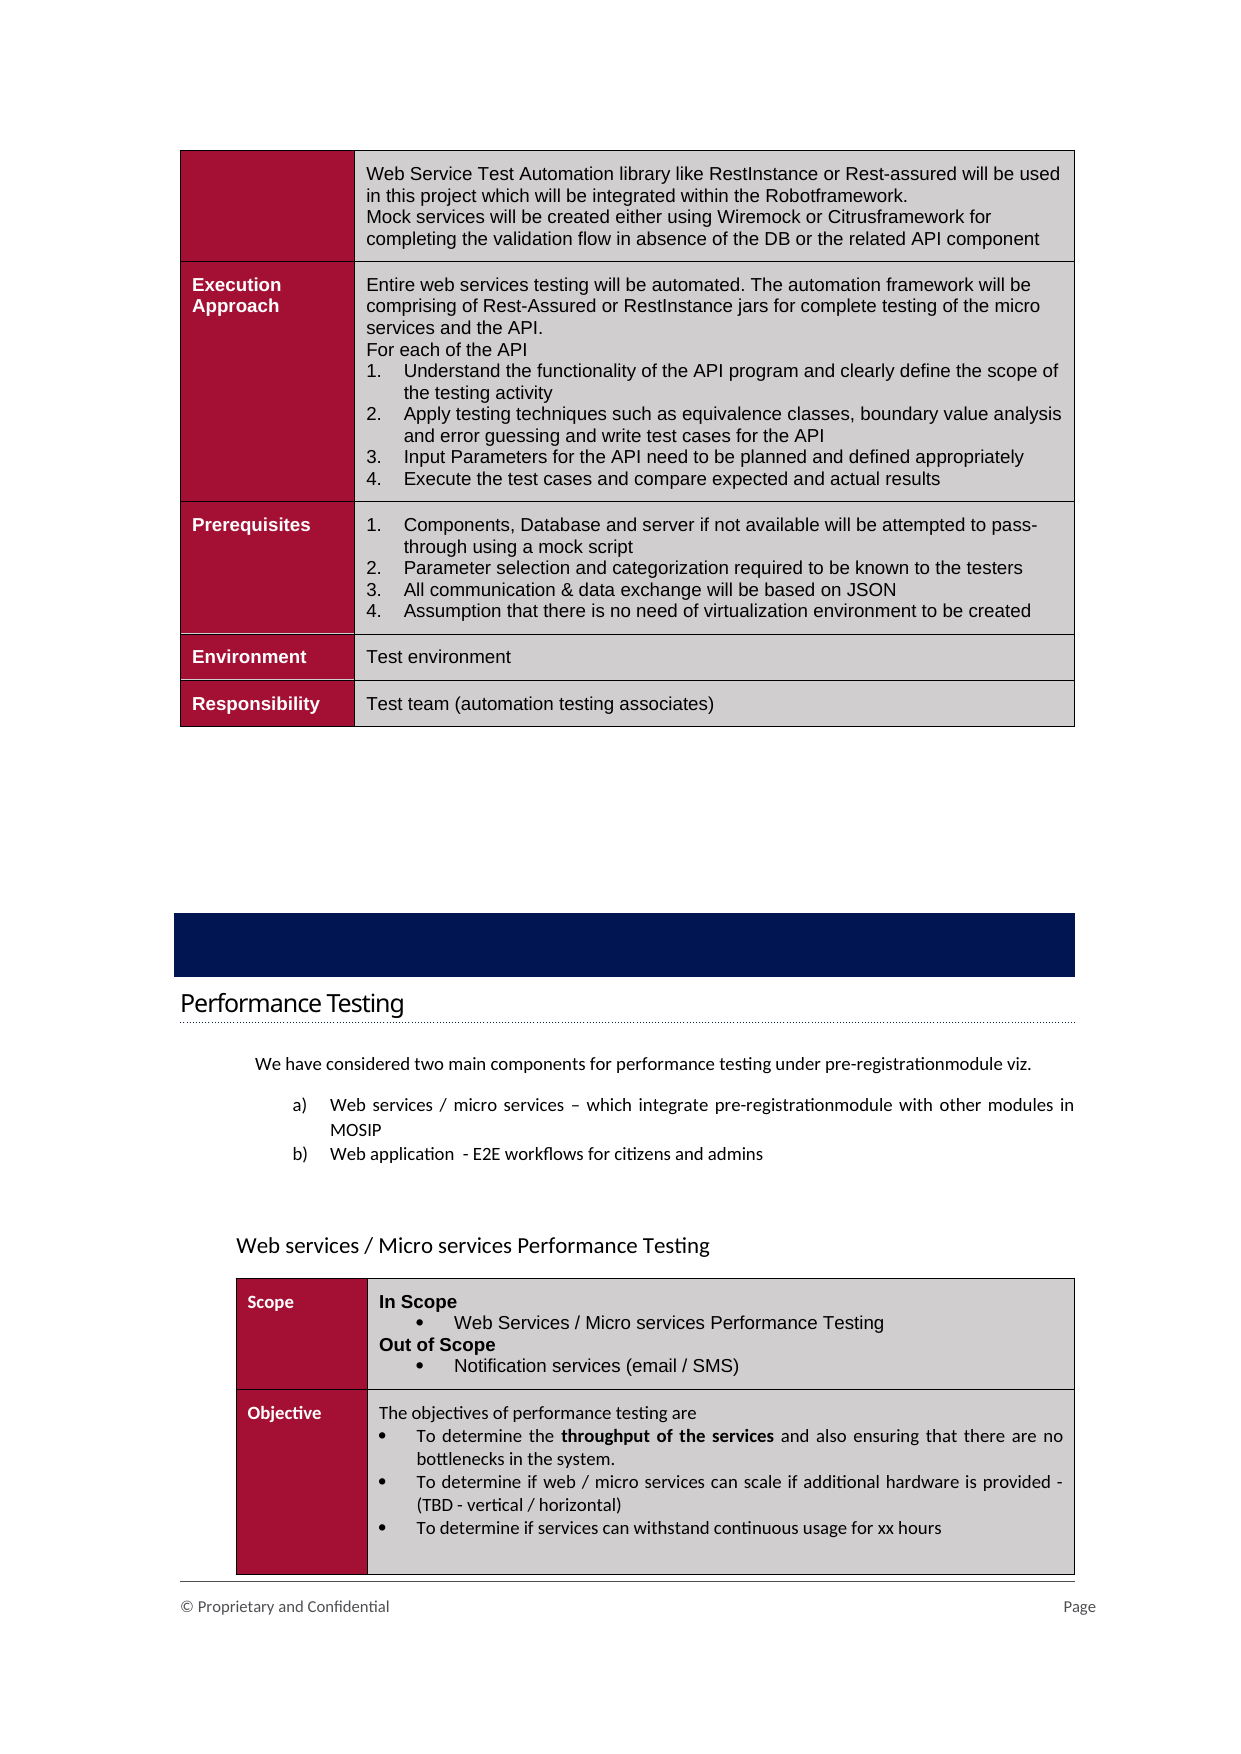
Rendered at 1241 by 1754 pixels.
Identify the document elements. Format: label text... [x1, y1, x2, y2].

table_cell Prerequisites [181, 502, 354, 633]
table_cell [181, 151, 354, 261]
table_cell Test environment [355, 635, 1074, 679]
list Web application - E2E workflows for citizens and admins [292, 1142, 1075, 1165]
subtitle Performance Testing [180, 986, 1075, 1023]
table_cell Responsibility [181, 681, 354, 726]
table_header In Scope Web Services / Micro services Performance Testing Out of Scope Notification services (email / SMS) [368, 1279, 1074, 1389]
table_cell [368, 1390, 1074, 1574]
text Web services / Micro services Performance Testing [180, 1231, 1075, 1259]
text We have considered two main components for performance testing under pre-registrationmodule viz. [255, 1052, 1075, 1075]
list Web services / micro services – which integrate pre-registrationmodule with other modules in MOSIP [292, 1093, 1075, 1141]
table_cell Environment [181, 635, 354, 679]
table_cell Objective [237, 1390, 367, 1574]
table_header Scope [237, 1279, 367, 1389]
table_cell Entire web services testing will be automated. The automation framework will be comprising of Rest-Assured or RestInstance jars for complete testing of the micro services and the API. For each of the API Understand the functionality of the API program and clearly define the scope of the testing activity Apply testing techniques such as equivalence classes, boundary value analysis and error guessing and write test cases for the API Input Parameters for the API need to be planned and defined appropriately Execute the test cases and compare expected and actual results [355, 262, 1074, 501]
table_cell Execution Approach [181, 262, 354, 501]
table_cell Components, Database and server if not available will be attempted to pass-through using a mock script Parameter selection and categorization required to be known to the testers All communication & data exchange will be based on JSON Assumption that there is no need of virtualization environment to be created [355, 502, 1074, 633]
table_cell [355, 151, 1074, 261]
table_cell Test team (automation testing associates) [355, 681, 1074, 726]
